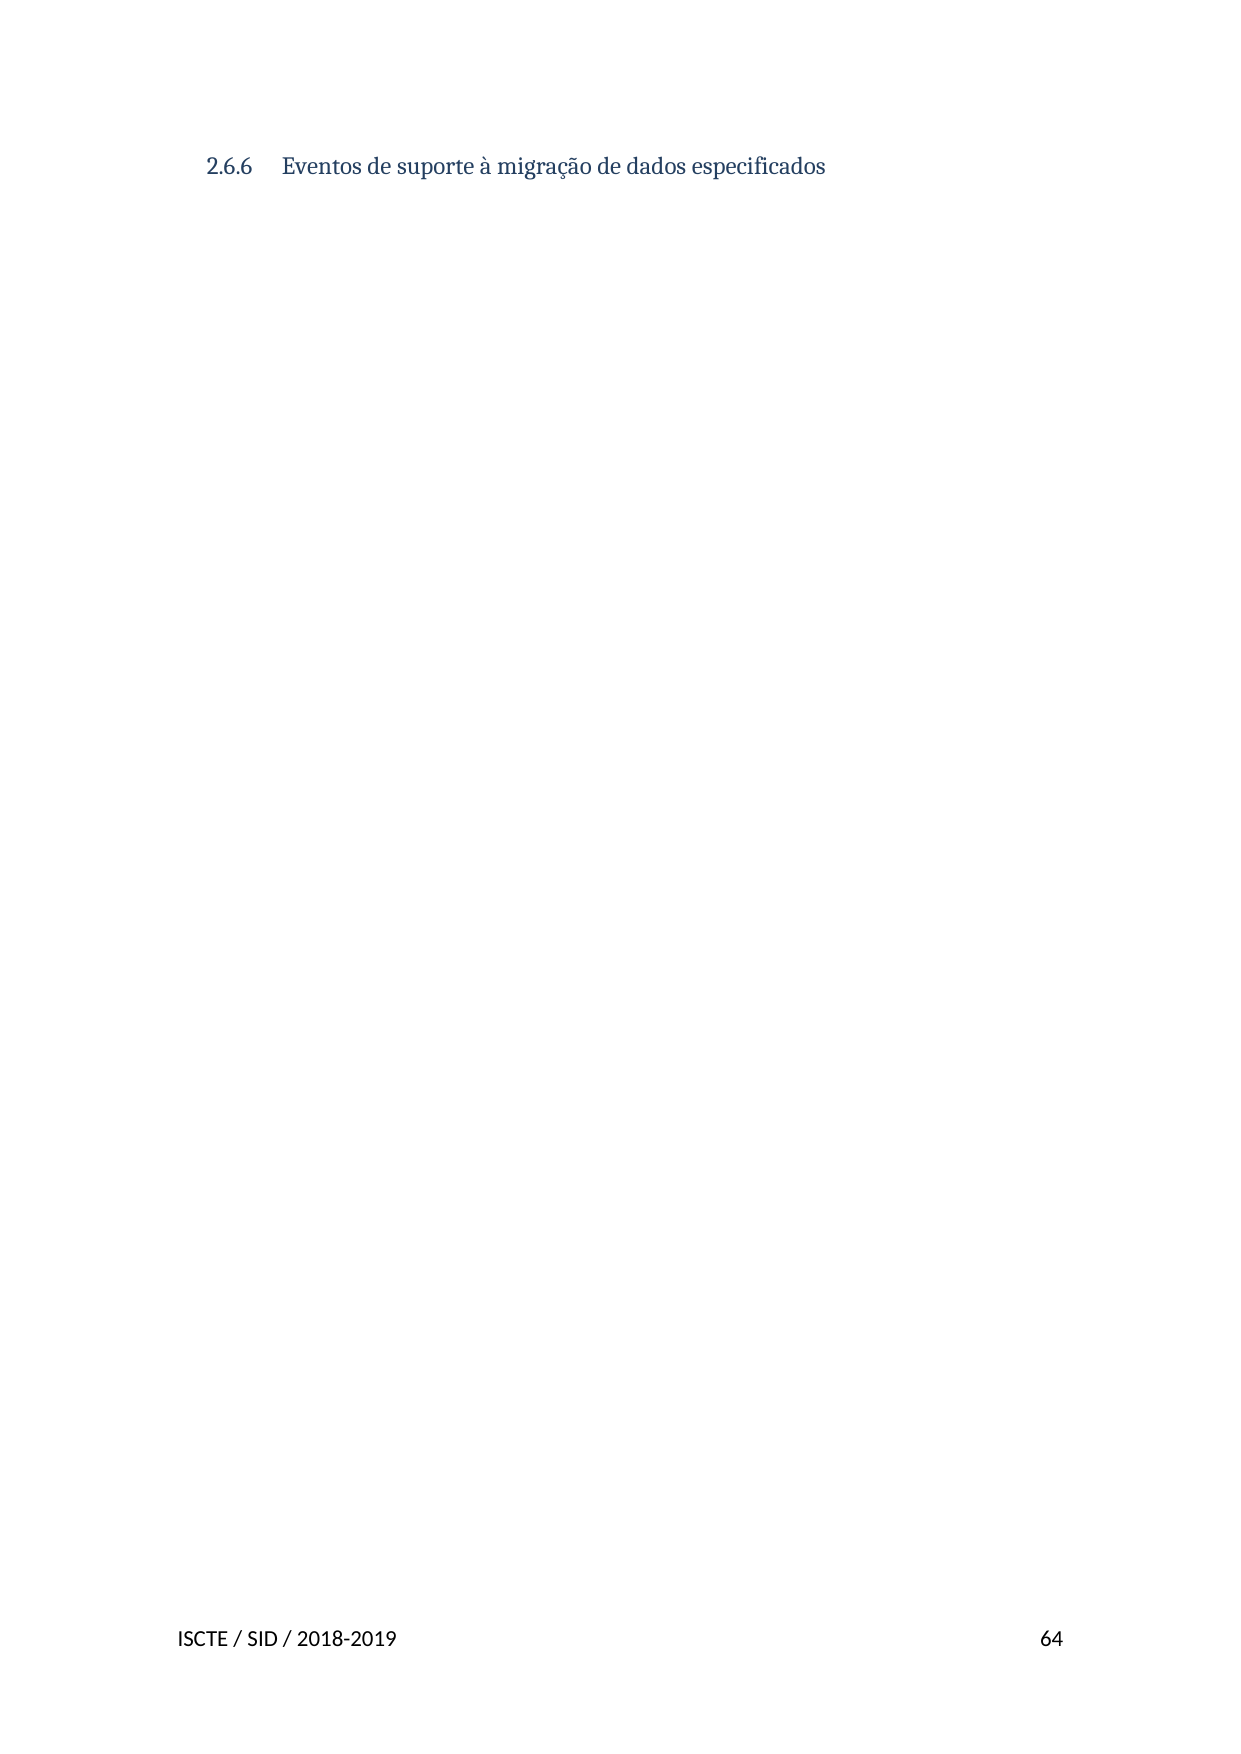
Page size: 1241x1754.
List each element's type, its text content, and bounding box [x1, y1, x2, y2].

subtitle Eventos de suporte à migração de dados especificados [207, 152, 1063, 181]
